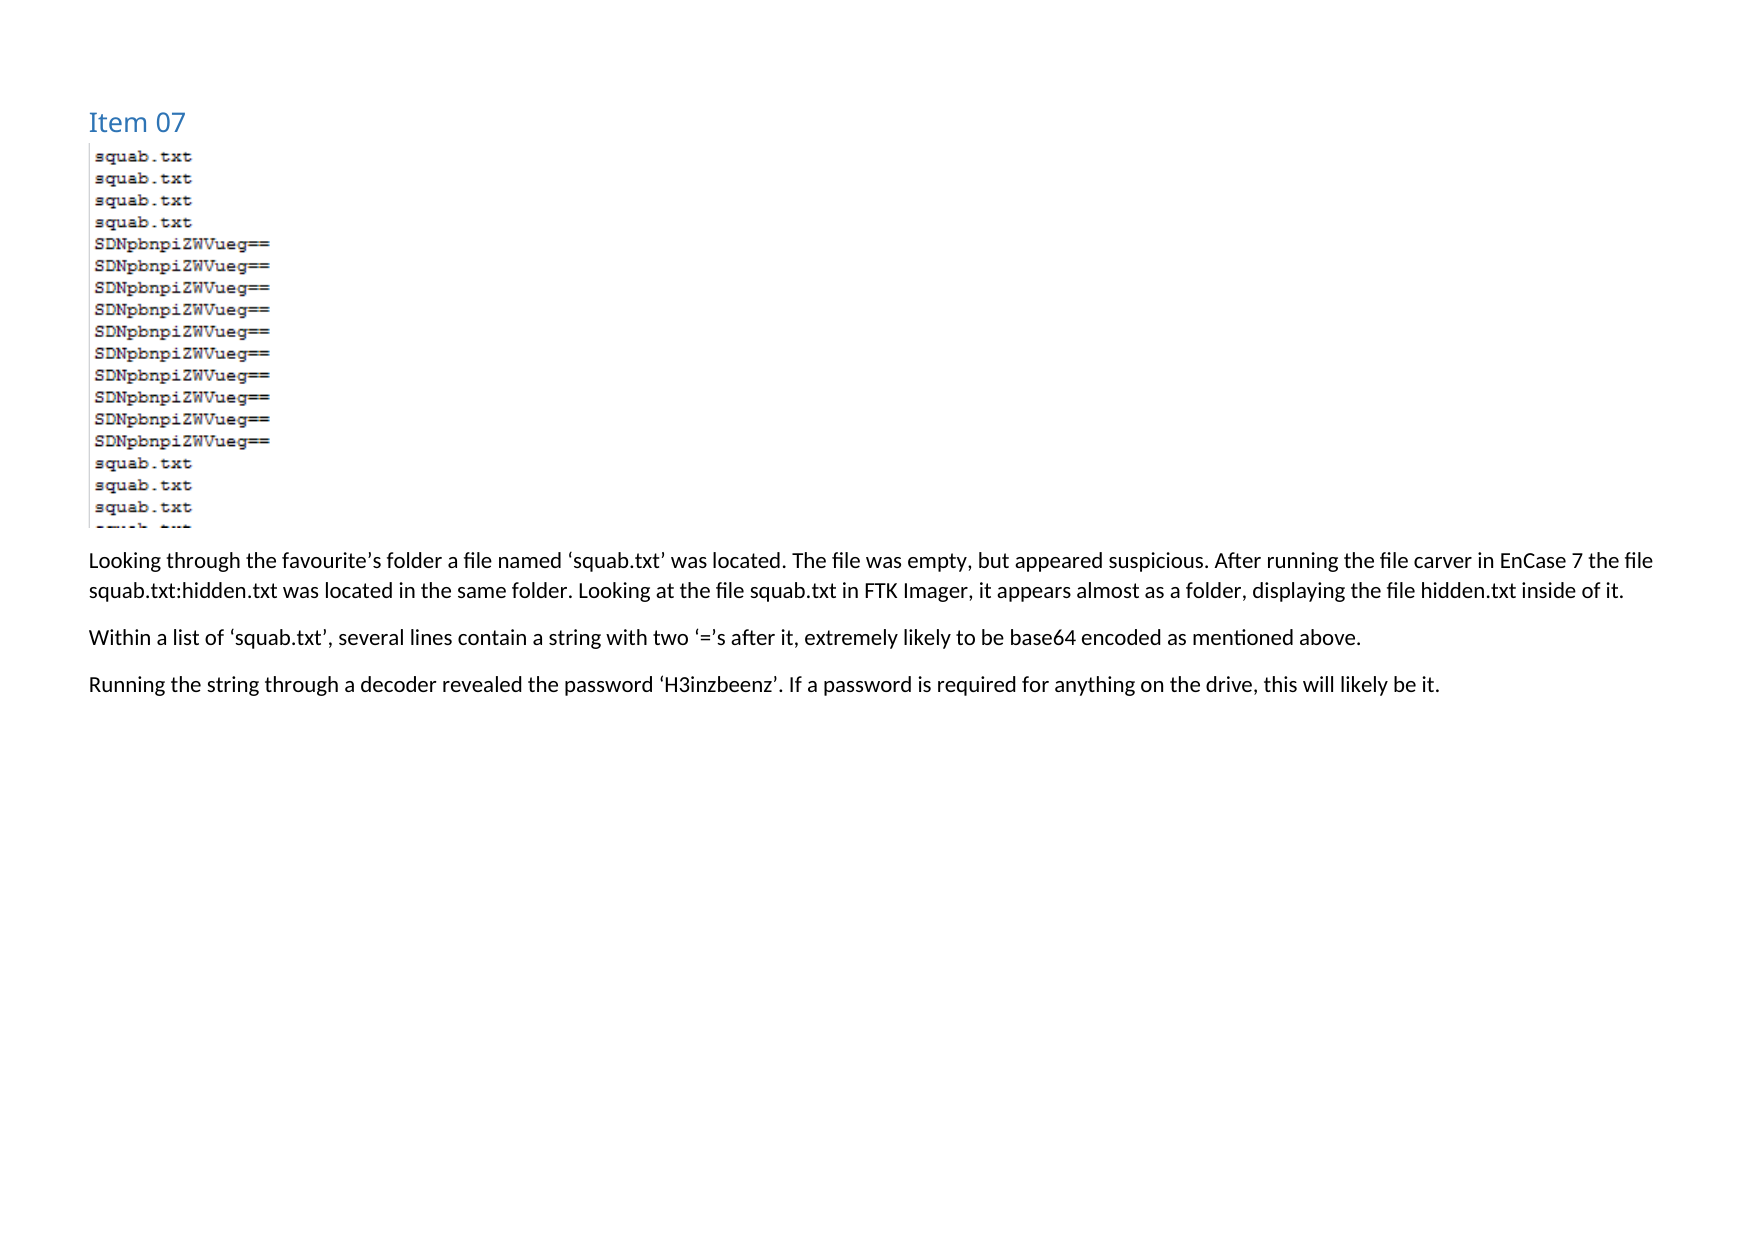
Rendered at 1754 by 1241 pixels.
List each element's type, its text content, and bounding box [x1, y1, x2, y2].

text Looking through the favourite’s folder a file named ‘squab.txt’ was located. The file was empty, but appeared suspicious. After running the file carver in EnCase 7 the file squab.txt:hidden.txt was located in the same folder. Looking at the file squab.txt in FTK Imager, it appears almost as a folder, displaying the file hidden.txt inside of it. [89, 546, 1665, 605]
text Running the string through a decoder revealed the password ‘H3inzbeenz’. If a password is required for anything on the drive, this will likely be it. [89, 670, 1665, 698]
picture [88, 143, 523, 528]
text Within a list of ‘squab.txt’, several lines contain a string with two ‘=’s after it, extremely likely to be base64 encoded as mentioned above. [89, 623, 1665, 652]
subtitle Item 07 [89, 103, 1665, 140]
